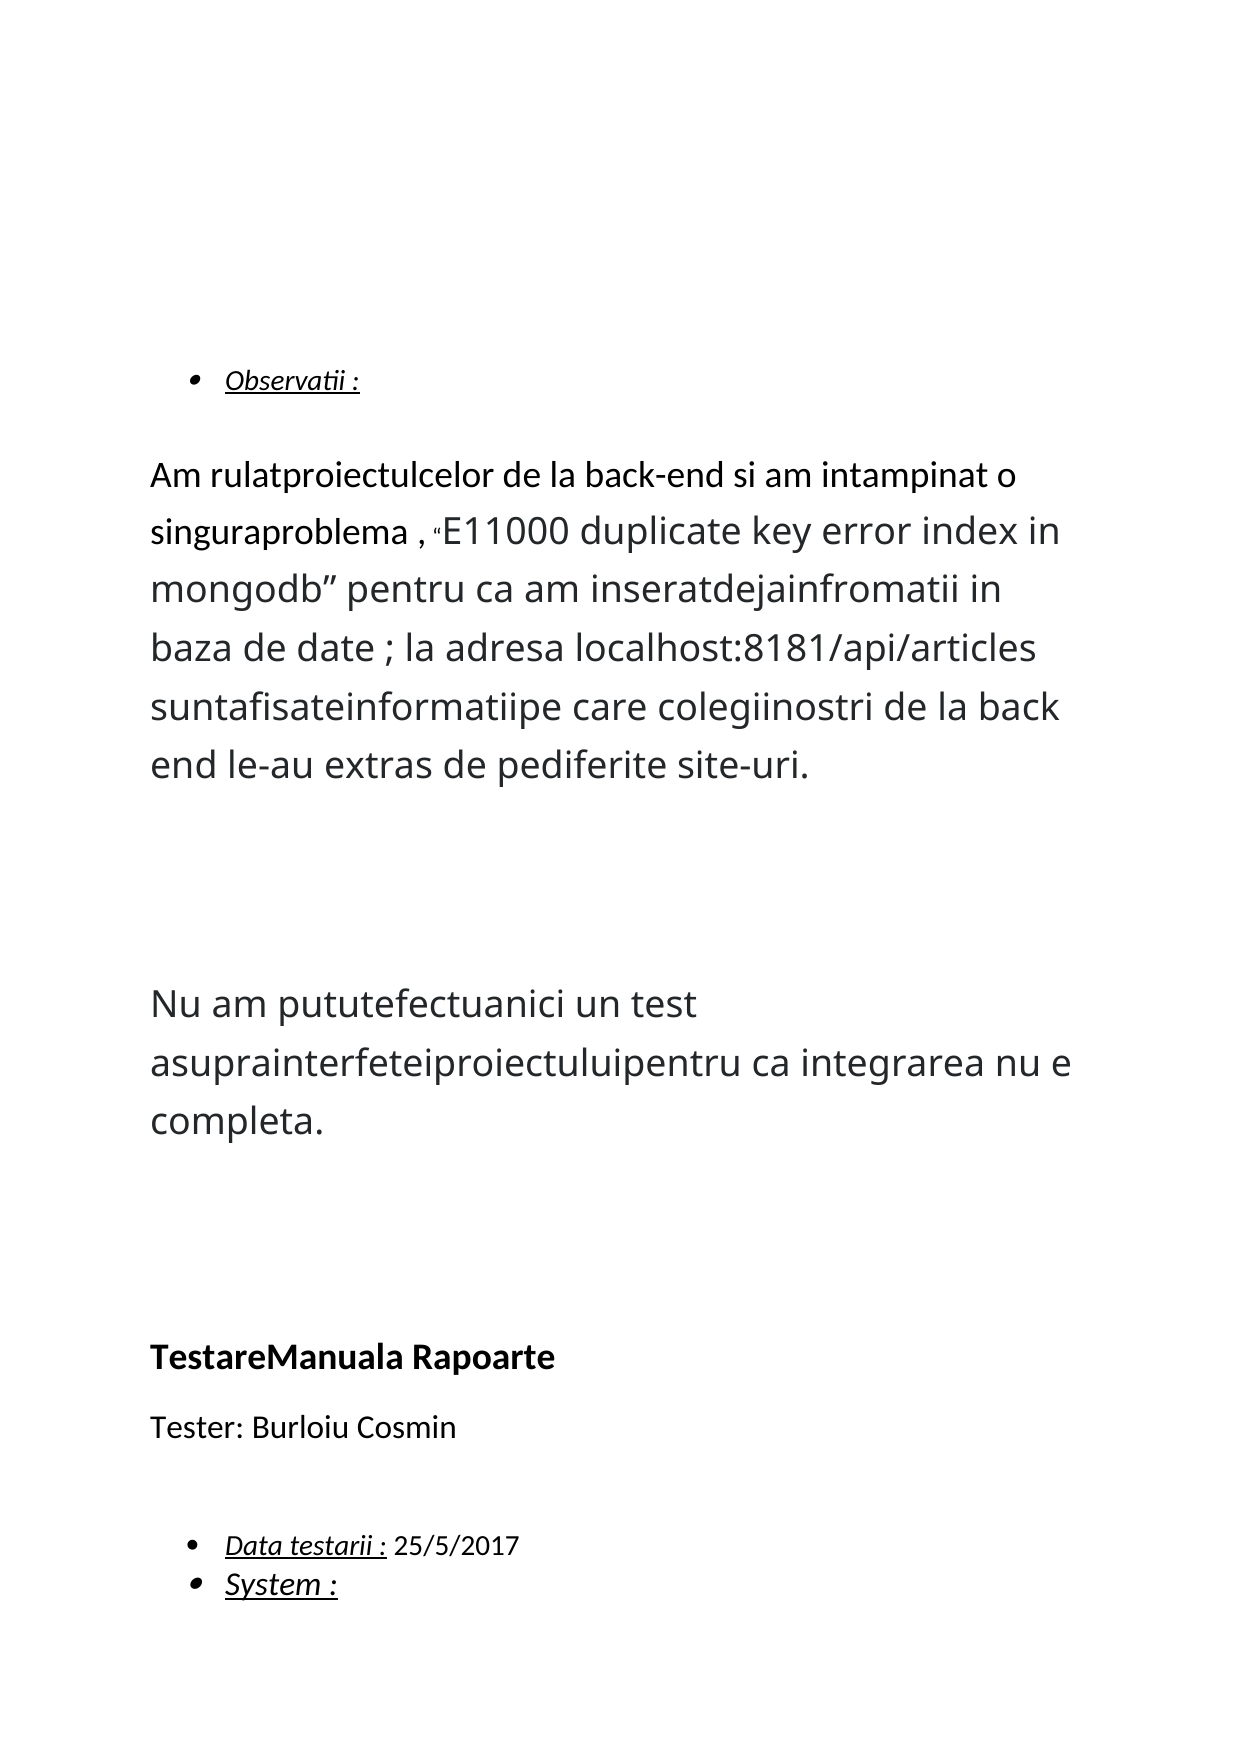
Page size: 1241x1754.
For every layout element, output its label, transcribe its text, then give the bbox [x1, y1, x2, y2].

text Tester: Burloiu Cosmin [150, 1406, 1090, 1447]
list Observatii : [187, 362, 1090, 398]
text Nu am pututefectuanici un test asuprainterfeteiproiectuluipentru ca integrarea nu e completa. [150, 977, 1090, 1146]
list Data testarii : 25/5/2017 [187, 1527, 1090, 1563]
text TestareManuala Rapoarte [150, 1333, 1090, 1379]
text Am rulatproiectulcelor de la back-end si am intampinat o singuraproblema , “E11000 duplicate key error index in mongodb” pentru ca am inseratdejainfromatii in baza de date ; la adresa localhost:8181/api/articles suntafisateinformatiipe care colegiinostri de la back end le-au extras de pediferite site-uri. [150, 451, 1090, 790]
list System : [187, 1563, 1090, 1603]
